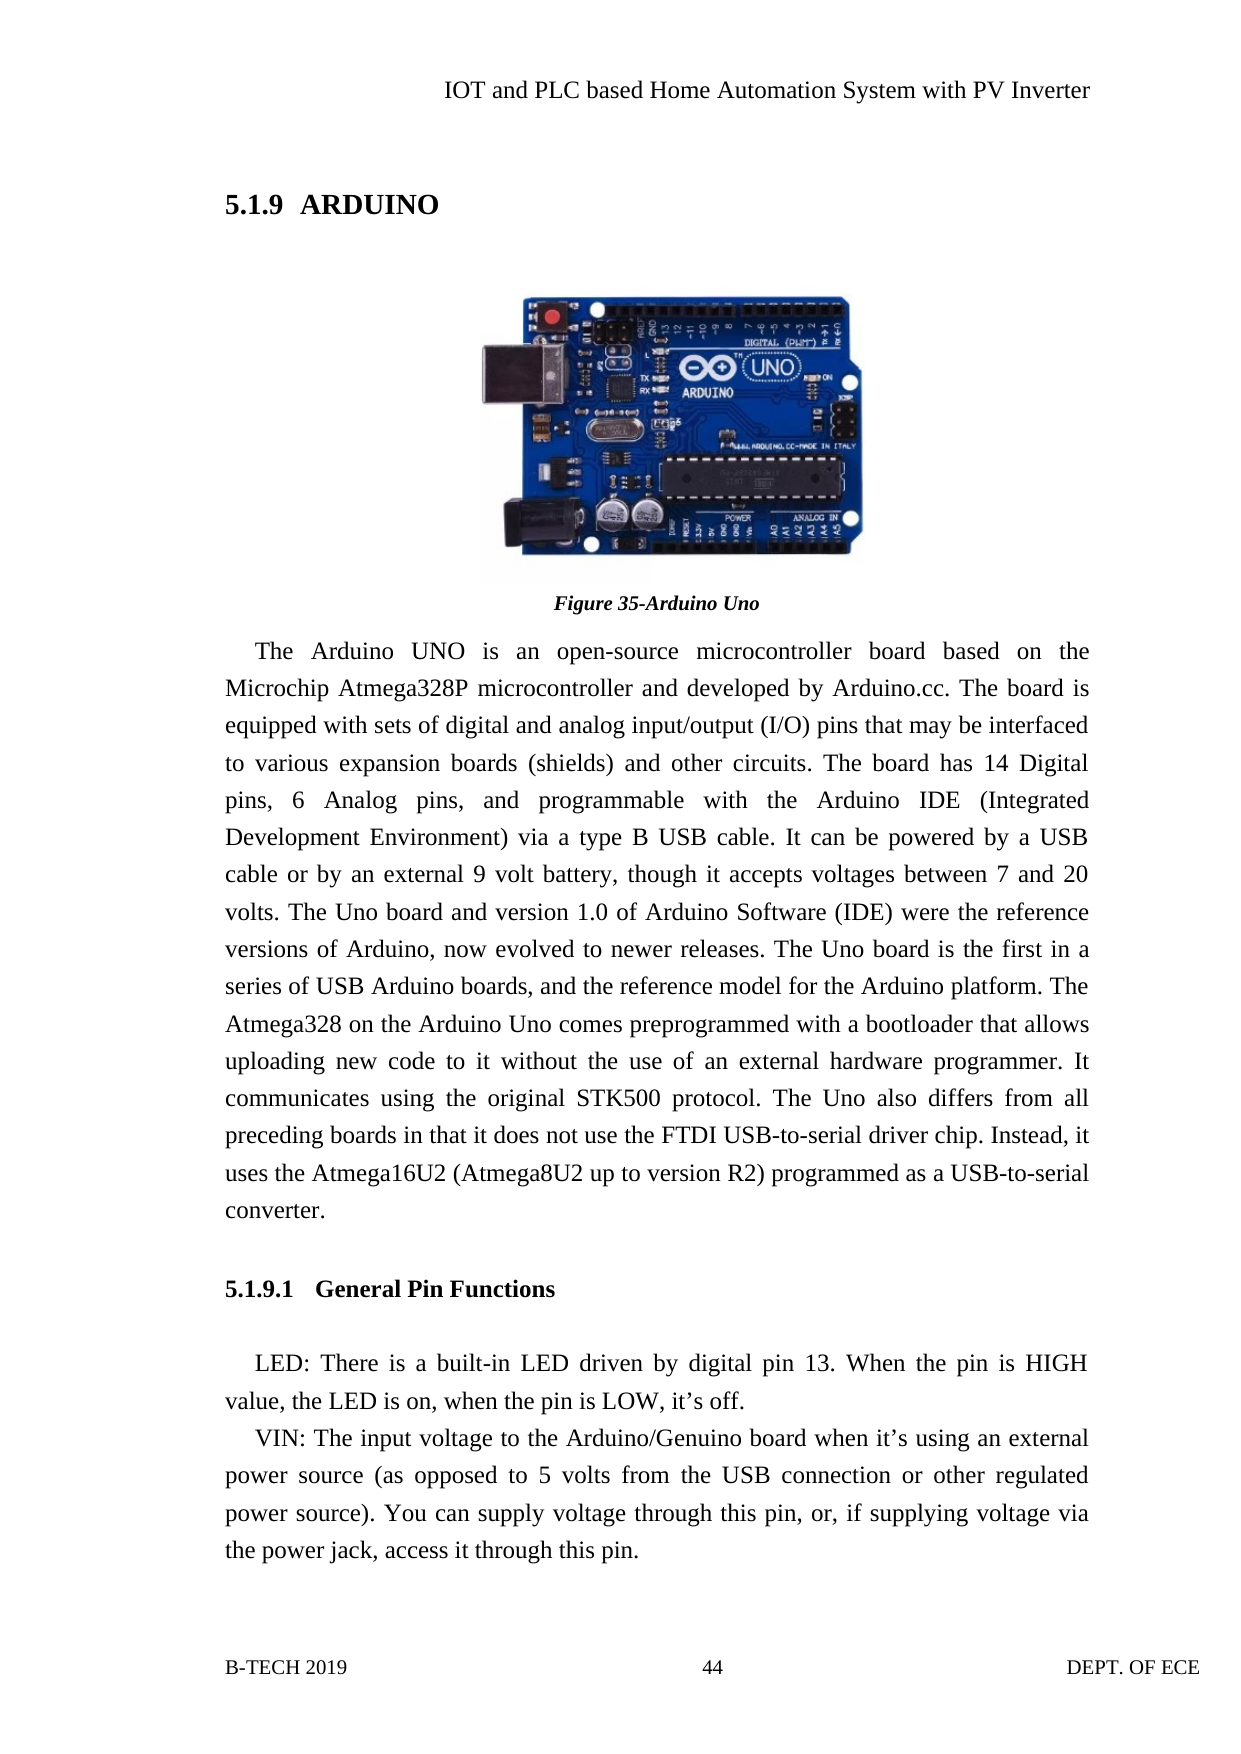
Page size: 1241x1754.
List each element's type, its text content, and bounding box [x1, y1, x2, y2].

subtitle ARDUINO [225, 187, 1090, 221]
text LED: There is a built-in LED driven by digital pin 13. When the pin is HIGH value, the LED is on, when the pin is LOW, it’s off. [225, 1348, 1090, 1414]
text The Arduino UNO is an open-source microcontroller board based on the Microchip Atmega328P microcontroller and developed by Arduino.cc. The board is equipped with sets of digital and analog input/output (I/O) pins that may be interfaced to various expansion boards (shields) and other circuits. The board has 14 Digital pins, 6 Analog pins, and programmable with the Arduino IDE (Integrated Development Environment) via a type B USB cable. It can be powered by a USB cable or by an external 9 volt battery, though it accepts voltages between 7 and 20 volts. The Uno board and version 1.0 of Arduino Software (IDE) were the reference versions of Arduino, now evolved to newer releases. The Uno board is the first in a series of USB Arduino boards, and the reference model for the Arduino platform. The Atmega328 on the Arduino Uno comes preprogrammed with a bootloader that allows uploading new code to it without the use of an external hardware programmer. It communicates using the original STK500 protocol. The Uno also differs from all preceding boards in that it does not use the FTDI USB-to-serial driver chip. Instead, it uses the Atmega16U2 (Atmega8U2 up to version R2) programmed as a USB-to-serial converter. [225, 636, 1090, 1224]
text Figure 35-Arduino Uno [225, 591, 1090, 615]
text VIN: The input voltage to the Arduino/Genuino board when it’s using an external power source (as opposed to 5 volts from the USB connection or other regulated power source). You can supply voltage through this pin, or, if supplying voltage via the power jack, access it through this pin. [225, 1423, 1090, 1564]
picture [479, 260, 866, 583]
subtitle General Pin Functions [225, 1274, 1090, 1303]
